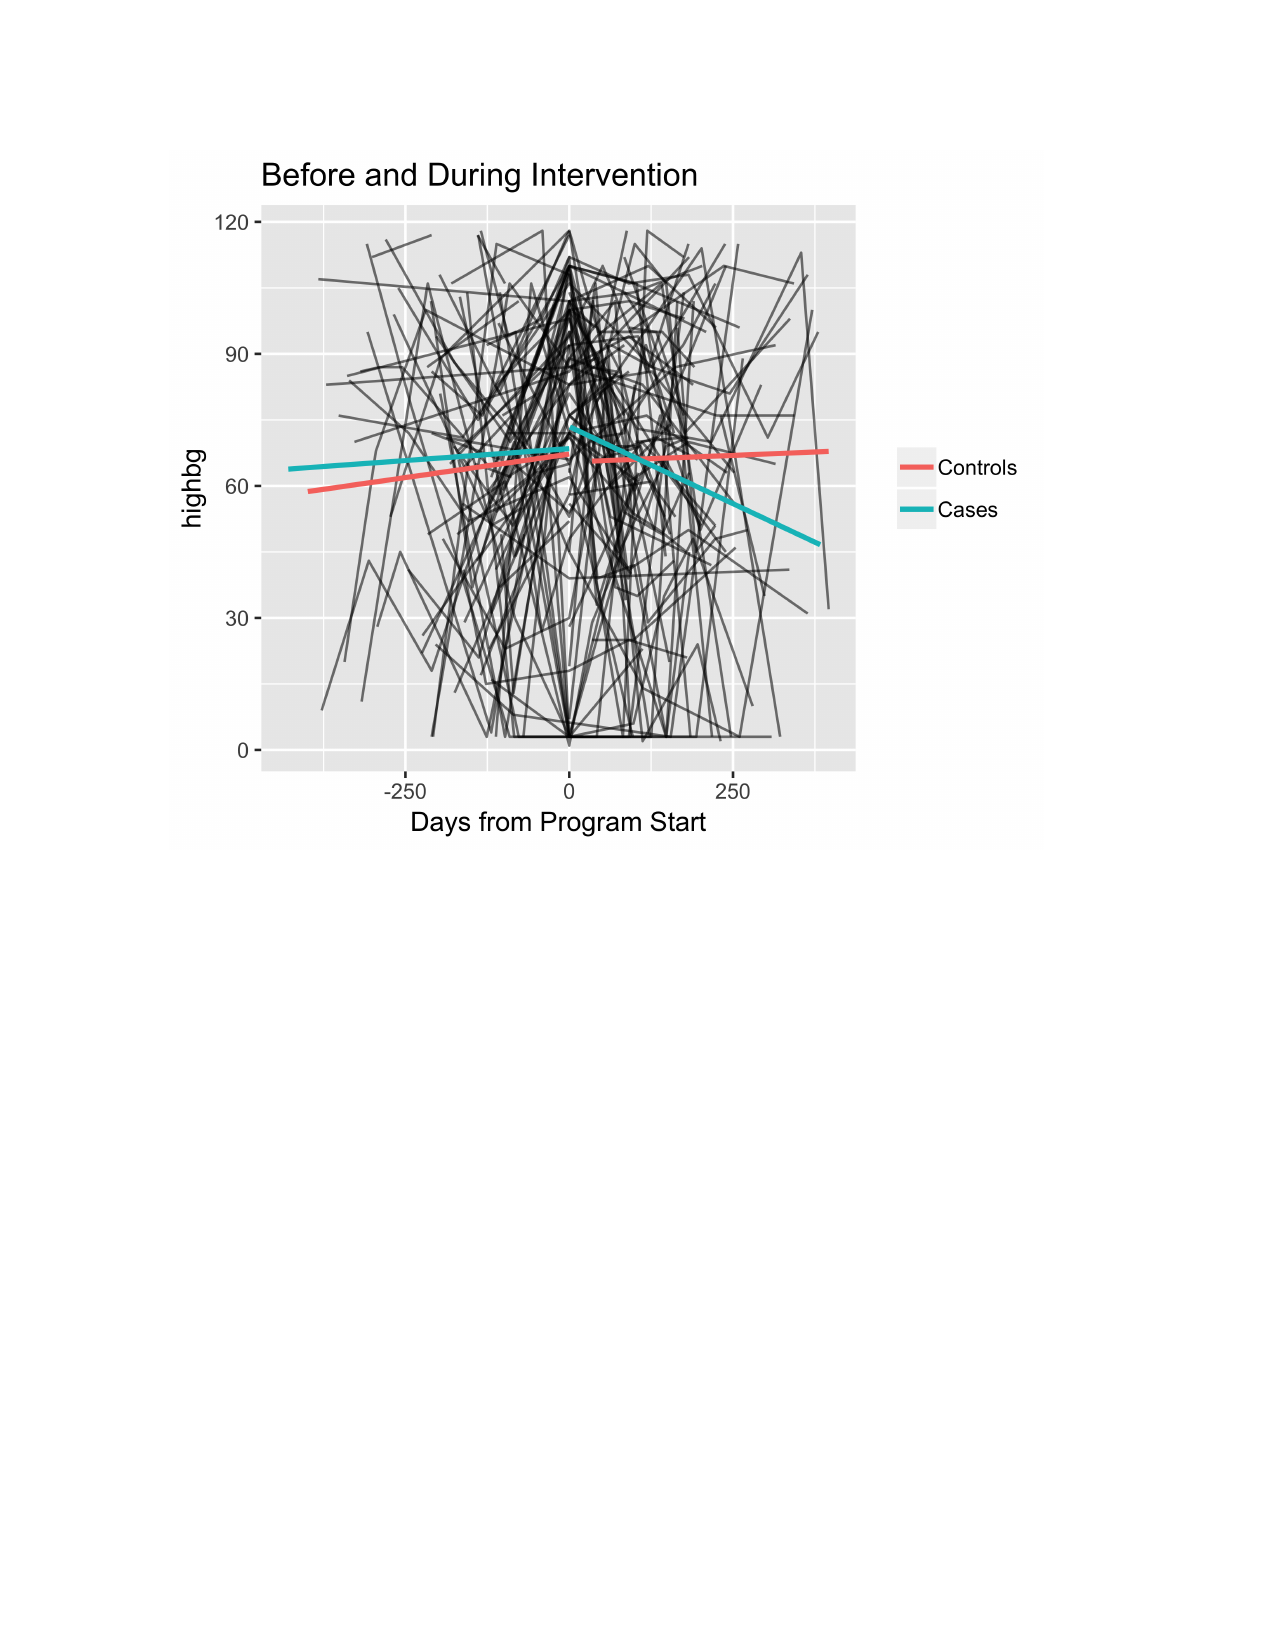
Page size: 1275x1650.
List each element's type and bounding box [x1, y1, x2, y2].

picture [168, 150, 1044, 850]
